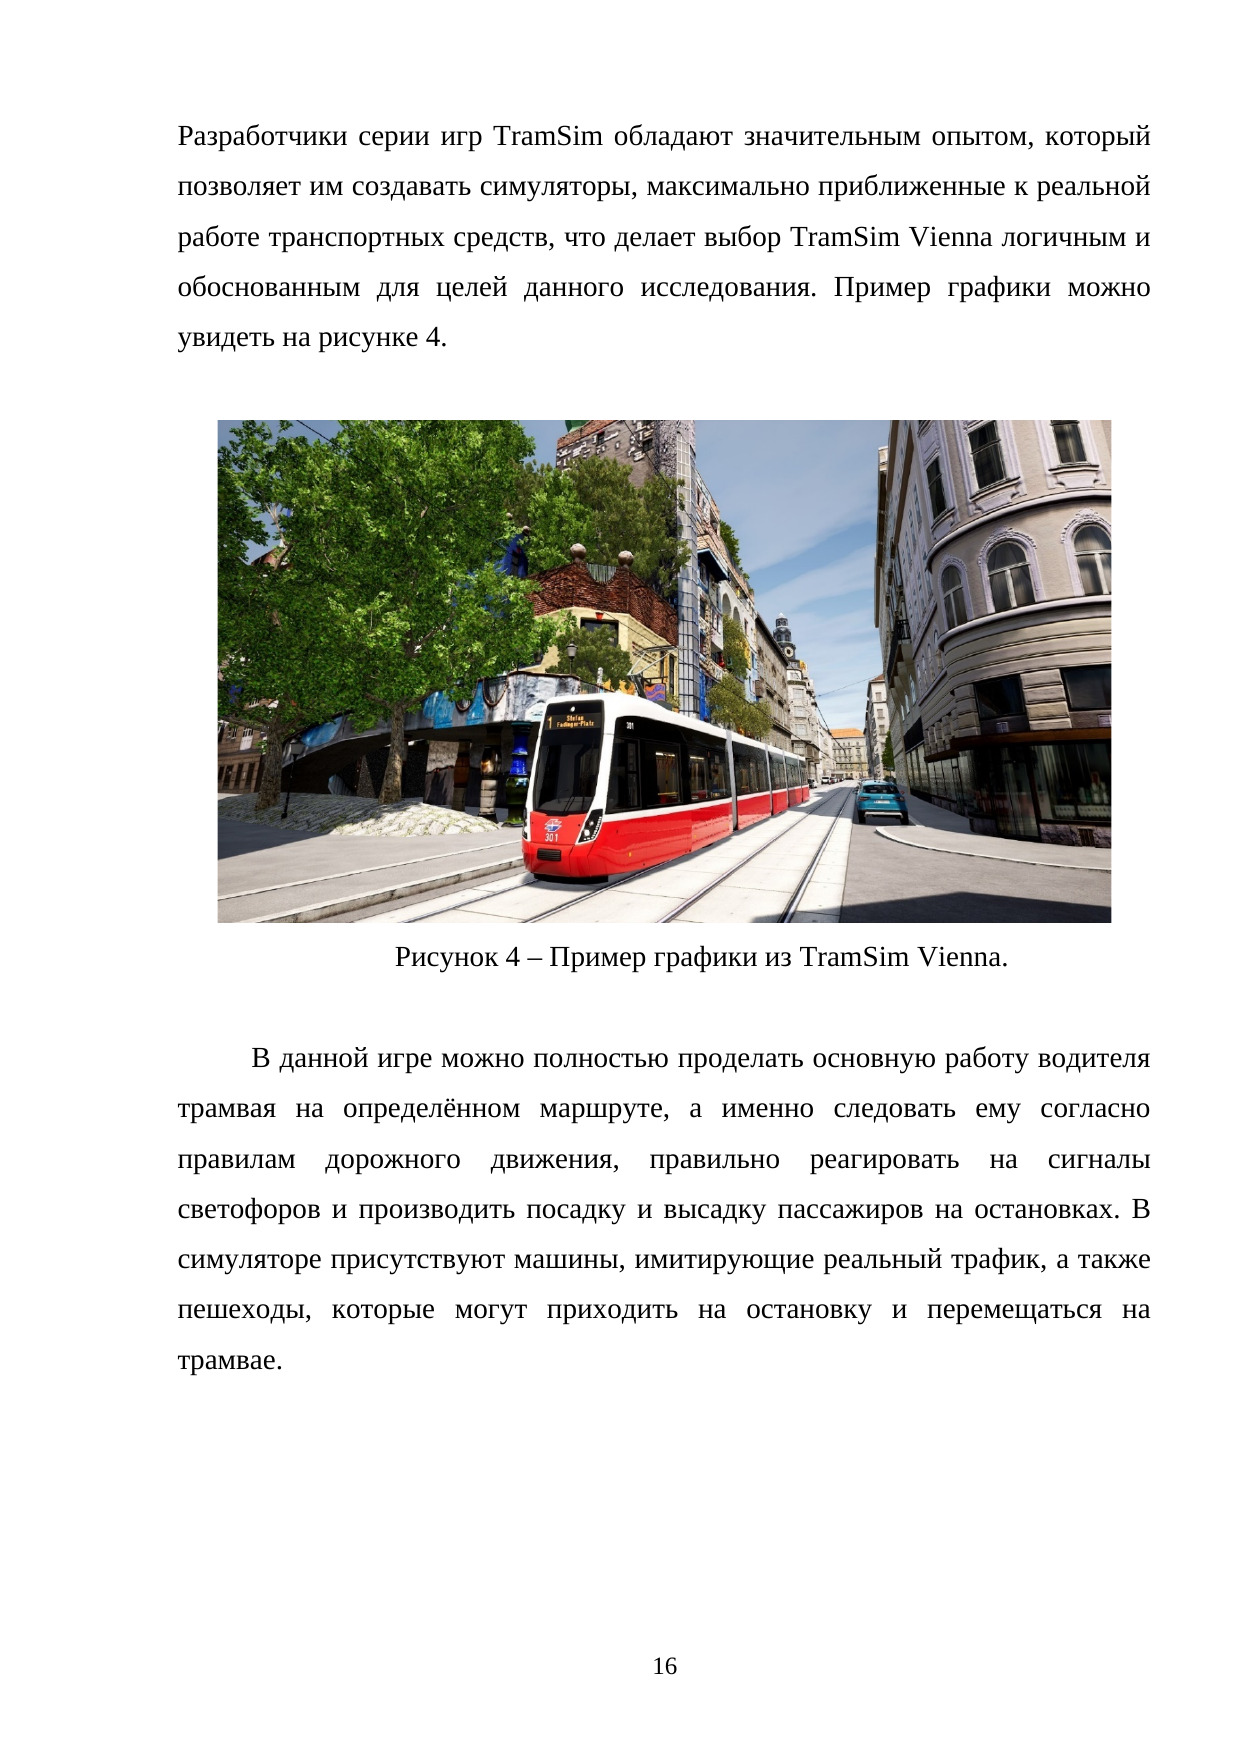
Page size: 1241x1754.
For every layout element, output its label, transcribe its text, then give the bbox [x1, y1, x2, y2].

picture [217, 420, 1112, 923]
text Рисунок 4 – Пример графики из TramSim Vienna. [177, 939, 1152, 973]
text В данной игре можно полностью проделать основную работу водителя трамвая на определённом маршруте, а именно следовать ему согласно правилам дорожного движения, правильно реагировать на сигналы светофоров и производить посадку и высадку пассажиров на остановках. В симуляторе присутствуют машины, имитирующие реальный трафик, а также пешеходы, которые могут приходить на остановку и перемещаться на трамвае. [177, 1040, 1152, 1376]
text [177, 118, 1152, 353]
